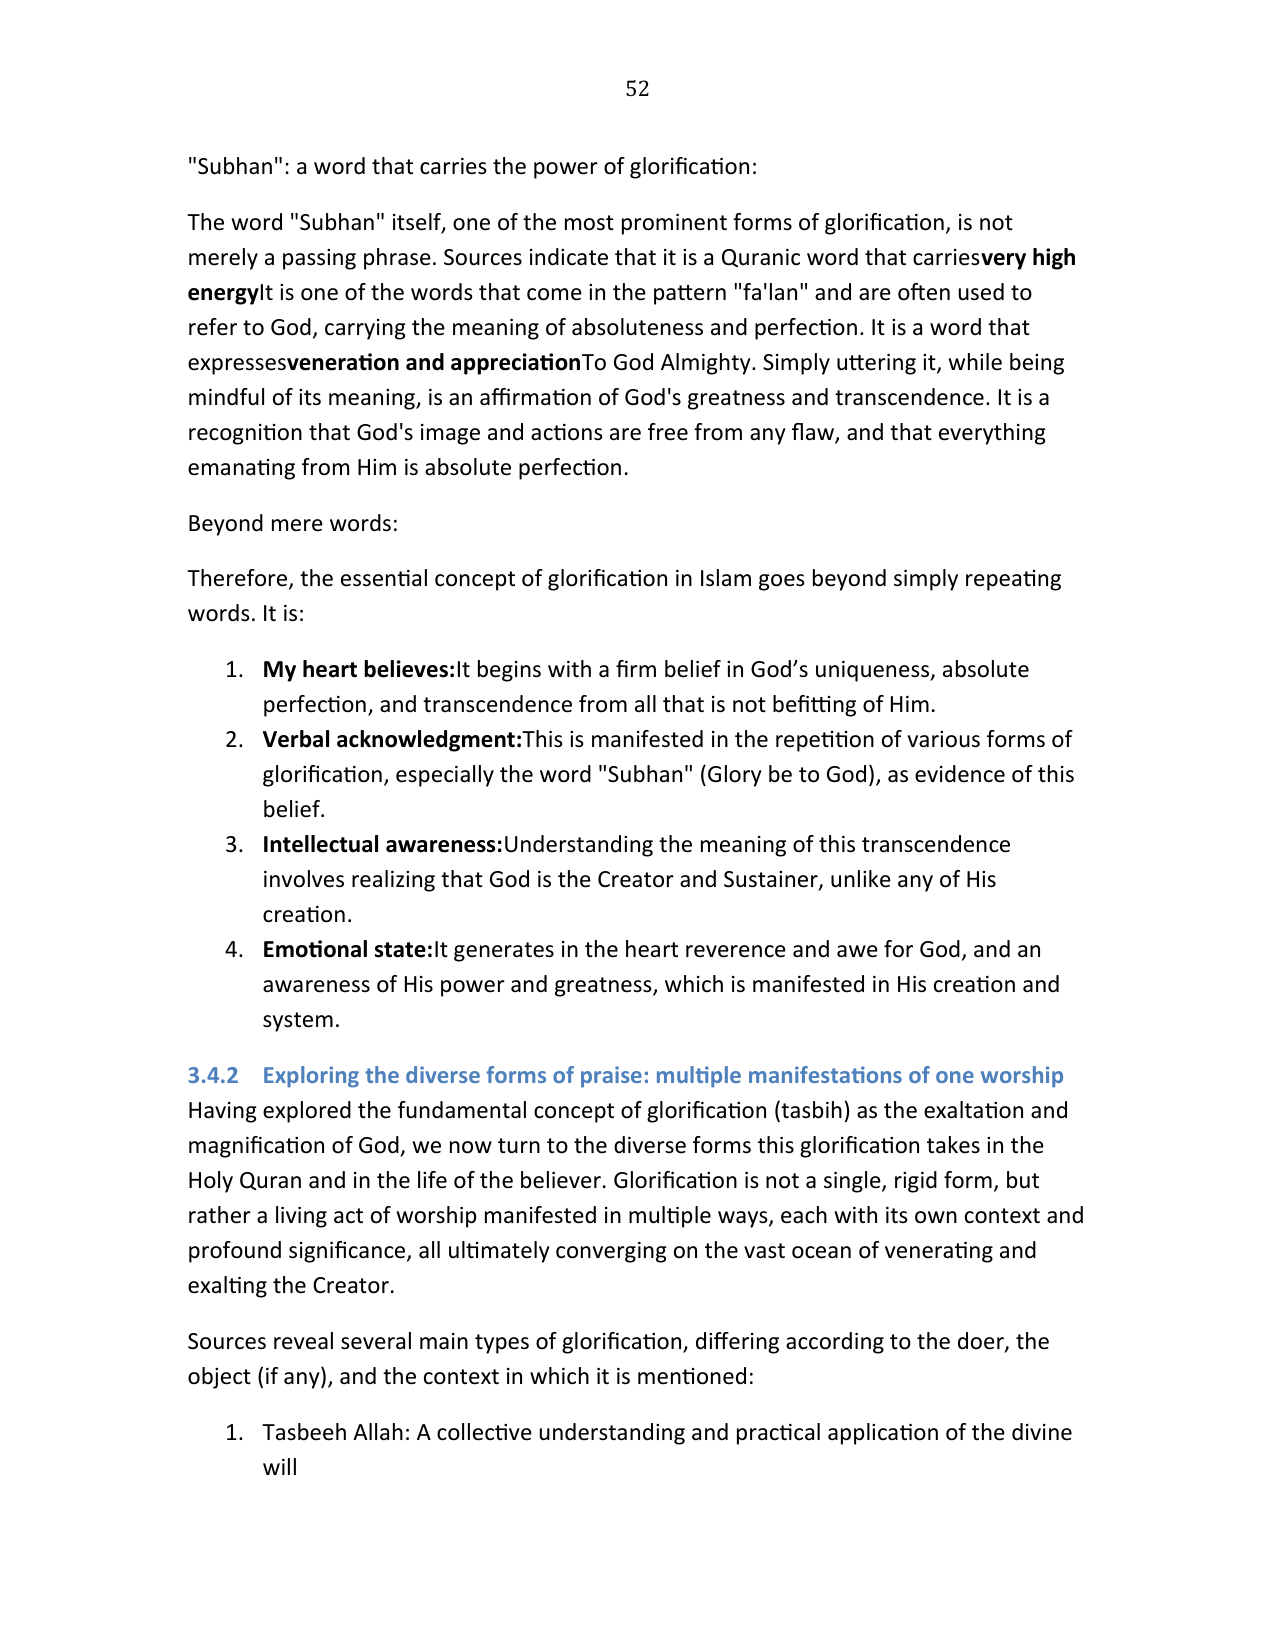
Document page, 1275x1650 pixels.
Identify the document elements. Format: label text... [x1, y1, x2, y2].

text Therefore, the essential concept of glorification in Islam goes beyond simply repeating words. It is: [187, 562, 1087, 628]
text The word "Subhan" itself, one of the most prominent forms of glorification, is not merely a passing phrase. Sources indicate that it is a Quranic word that carriesvery high energyIt is one of the words that come in the pattern "fa'lan" and are often used to refer to God, carrying the meaning of absoluteness and perfection. It is a word that expressesveneration and appreciationTo God Almighty. Simply uttering it, while being mindful of its meaning, is an affirmation of God's greatness and transcendence. It is a recognition that God's image and actions are free from any flaw, and that everything emanating from Him is absolute perfection. [187, 206, 1087, 481]
list Intellectual awareness:Understanding the meaning of this transcendence involves realizing that God is the Creator and Sustainer, unlike any of His creation. [225, 828, 1087, 929]
subtitle Exploring the diverse forms of praise: multiple manifestations of one worship [187, 1059, 1087, 1090]
text Beyond mere words: [187, 507, 1087, 537]
list Tasbeeh Allah: A collective understanding and practical application of the divine will [225, 1416, 1087, 1481]
list Verbal acknowledgment:This is manifested in the repetition of various forms of glorification, especially the word "Subhan" (Glory be to God), as evidence of this belief. [225, 723, 1087, 824]
text Sources reveal several main types of glorification, differing according to the doer, the object (if any), and the context in which it is mentioned: [187, 1325, 1087, 1391]
list Emotional state:It generates in the heart reverence and awe for God, and an awareness of His power and greatness, which is manifested in His creation and system. [225, 933, 1087, 1034]
text "Subhan": a word that carries the power of glorification: [187, 150, 1087, 181]
list My heart believes:It begins with a firm belief in God’s uniqueness, absolute perfection, and transcendence from all that is not befitting of Him. [225, 653, 1087, 719]
text Having explored the fundamental concept of glorification (tasbih) as the exaltation and magnification of God, we now turn to the diverse forms this glorification takes in the Holy Quran and in the life of the believer. Glorification is not a single, rigid form, but rather a living act of worship manifested in multiple ways, each with its own context and profound significance, all ultimately converging on the vast ocean of venerating and exalting the Creator. [187, 1094, 1087, 1300]
